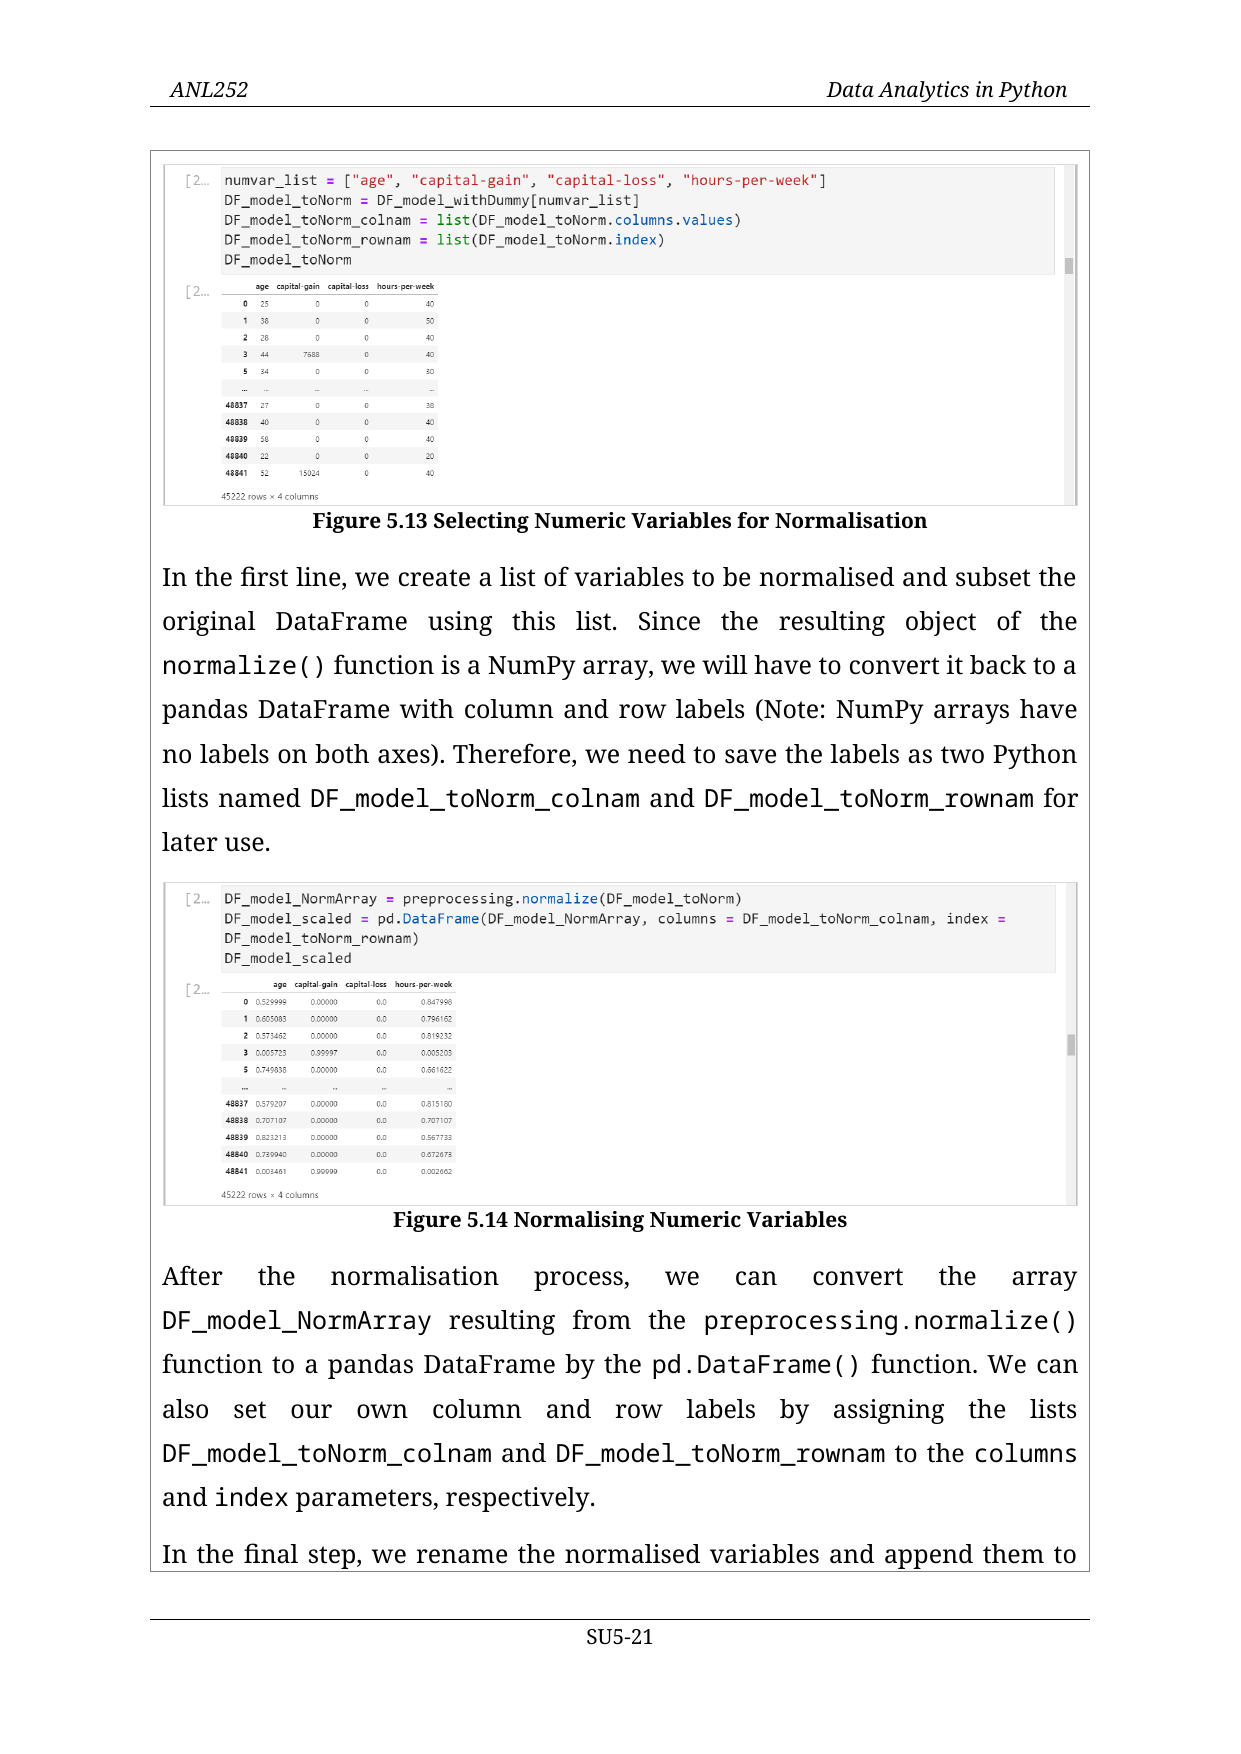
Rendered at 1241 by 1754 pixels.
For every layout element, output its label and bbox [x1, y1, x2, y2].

picture [164, 883, 1077, 1205]
table_header [151, 151, 1089, 1571]
picture [164, 165, 1077, 505]
